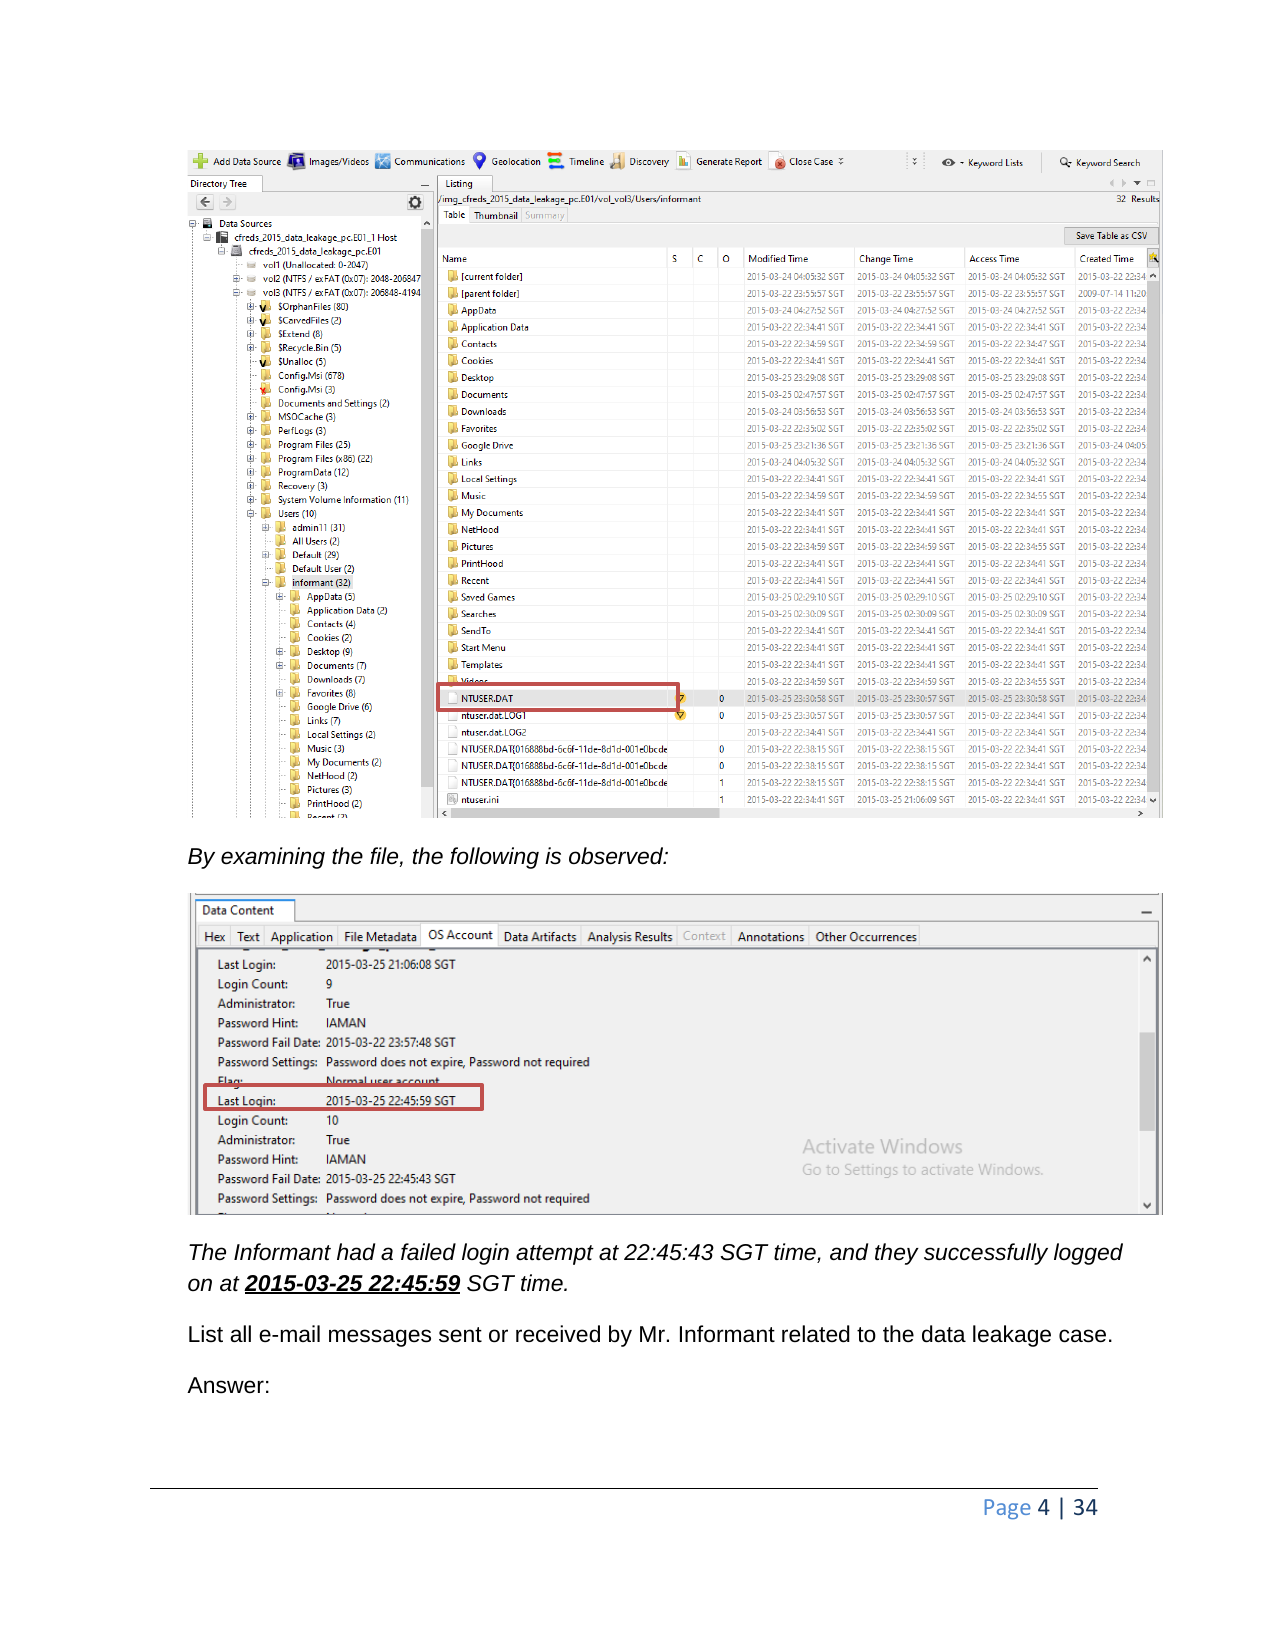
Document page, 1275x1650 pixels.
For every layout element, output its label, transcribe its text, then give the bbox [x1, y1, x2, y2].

text By examining the file, the following is observed: [187, 843, 1125, 869]
text Answer: [187, 1372, 1125, 1398]
text List all e-mail messages sent or received by Mr. Informant related to the data leakage case. [187, 1321, 1125, 1347]
text The Informant had a failed login attempt at 22:45:43 SGT time, and they successfully logged on at 2015-03-25 22:45:59 SGT time. [187, 1239, 1125, 1296]
picture [187, 150, 1163, 818]
picture [187, 893, 1163, 1215]
